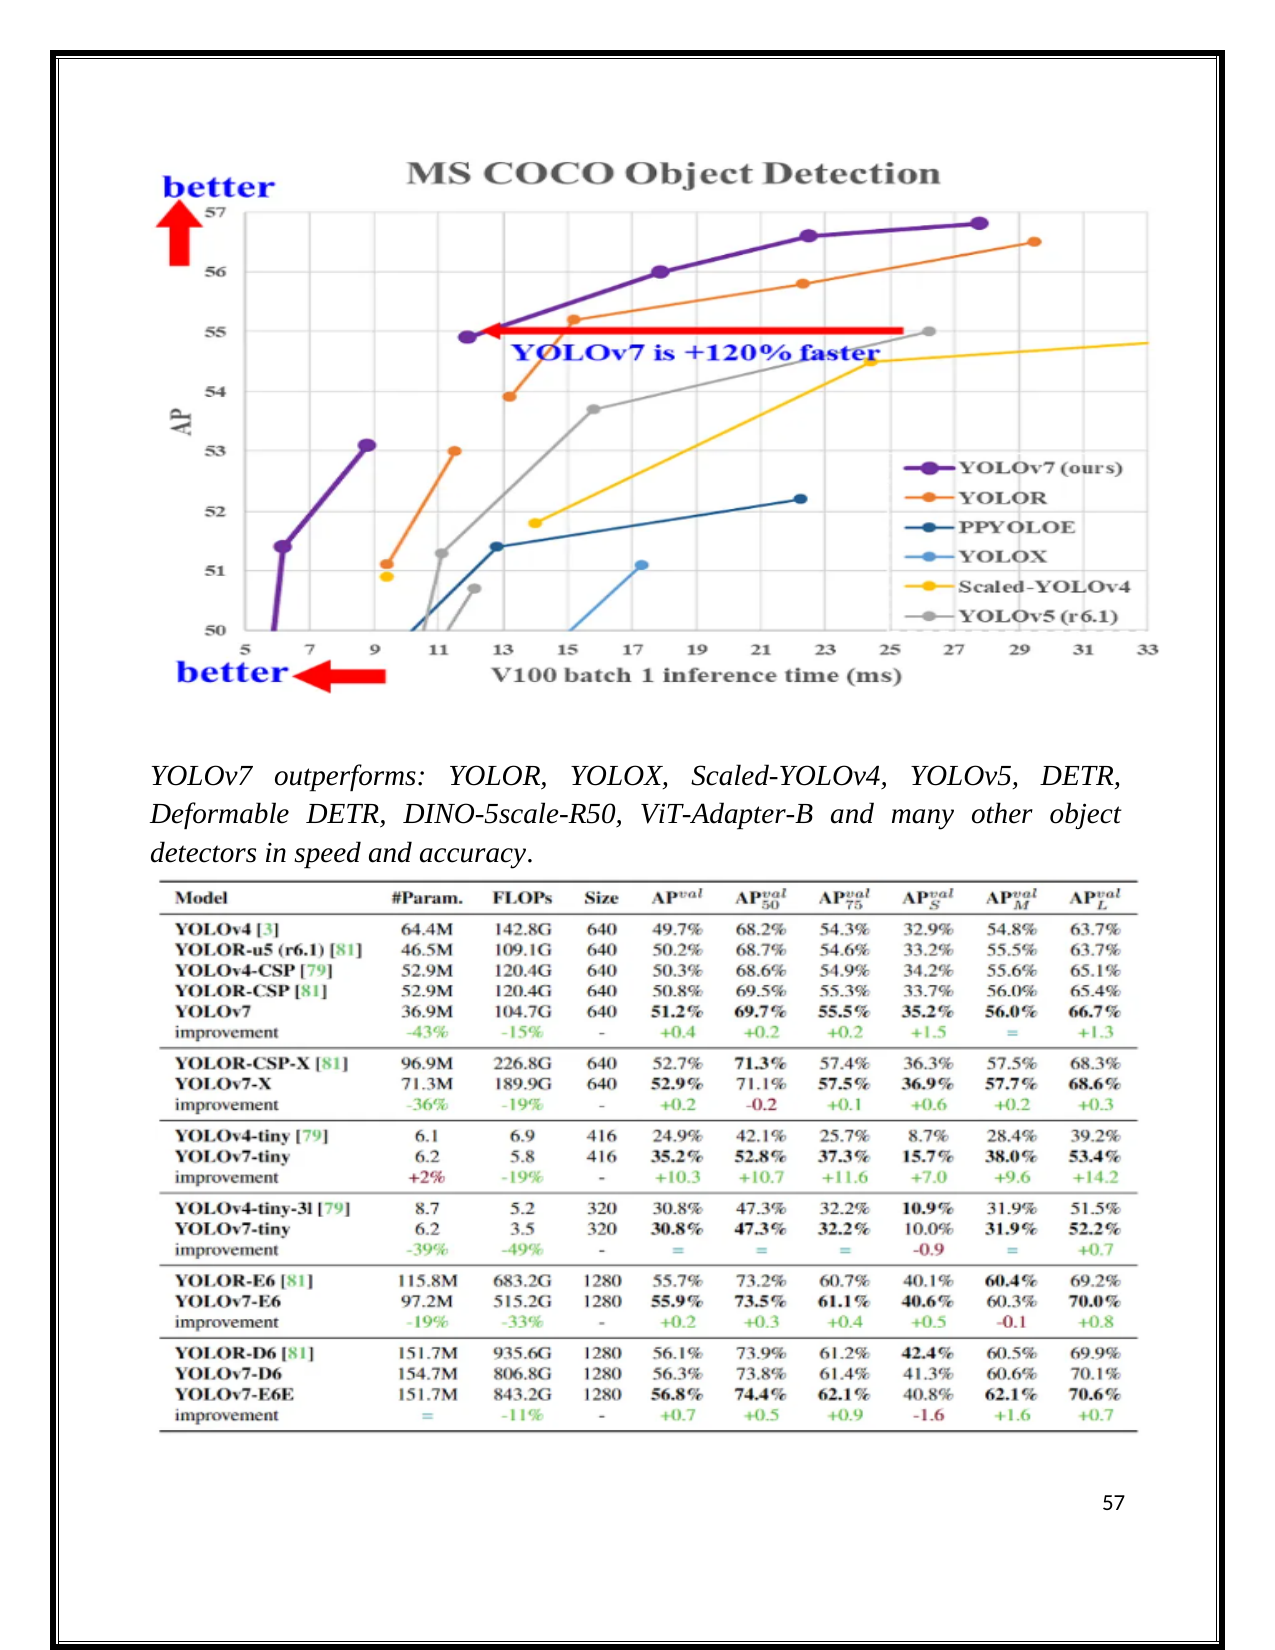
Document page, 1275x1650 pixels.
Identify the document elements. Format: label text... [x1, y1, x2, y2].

text YOLOv7 outperforms: YOLOR, YOLOX, Scaled-YOLOv4, YOLOv5, DETR, Deformable DETR, DINO-5scale-R50, ViT-Adapter-B and many other object detectors in speed and accuracy. [150, 758, 1125, 869]
picture [150, 150, 1160, 694]
picture [150, 873, 1142, 1436]
